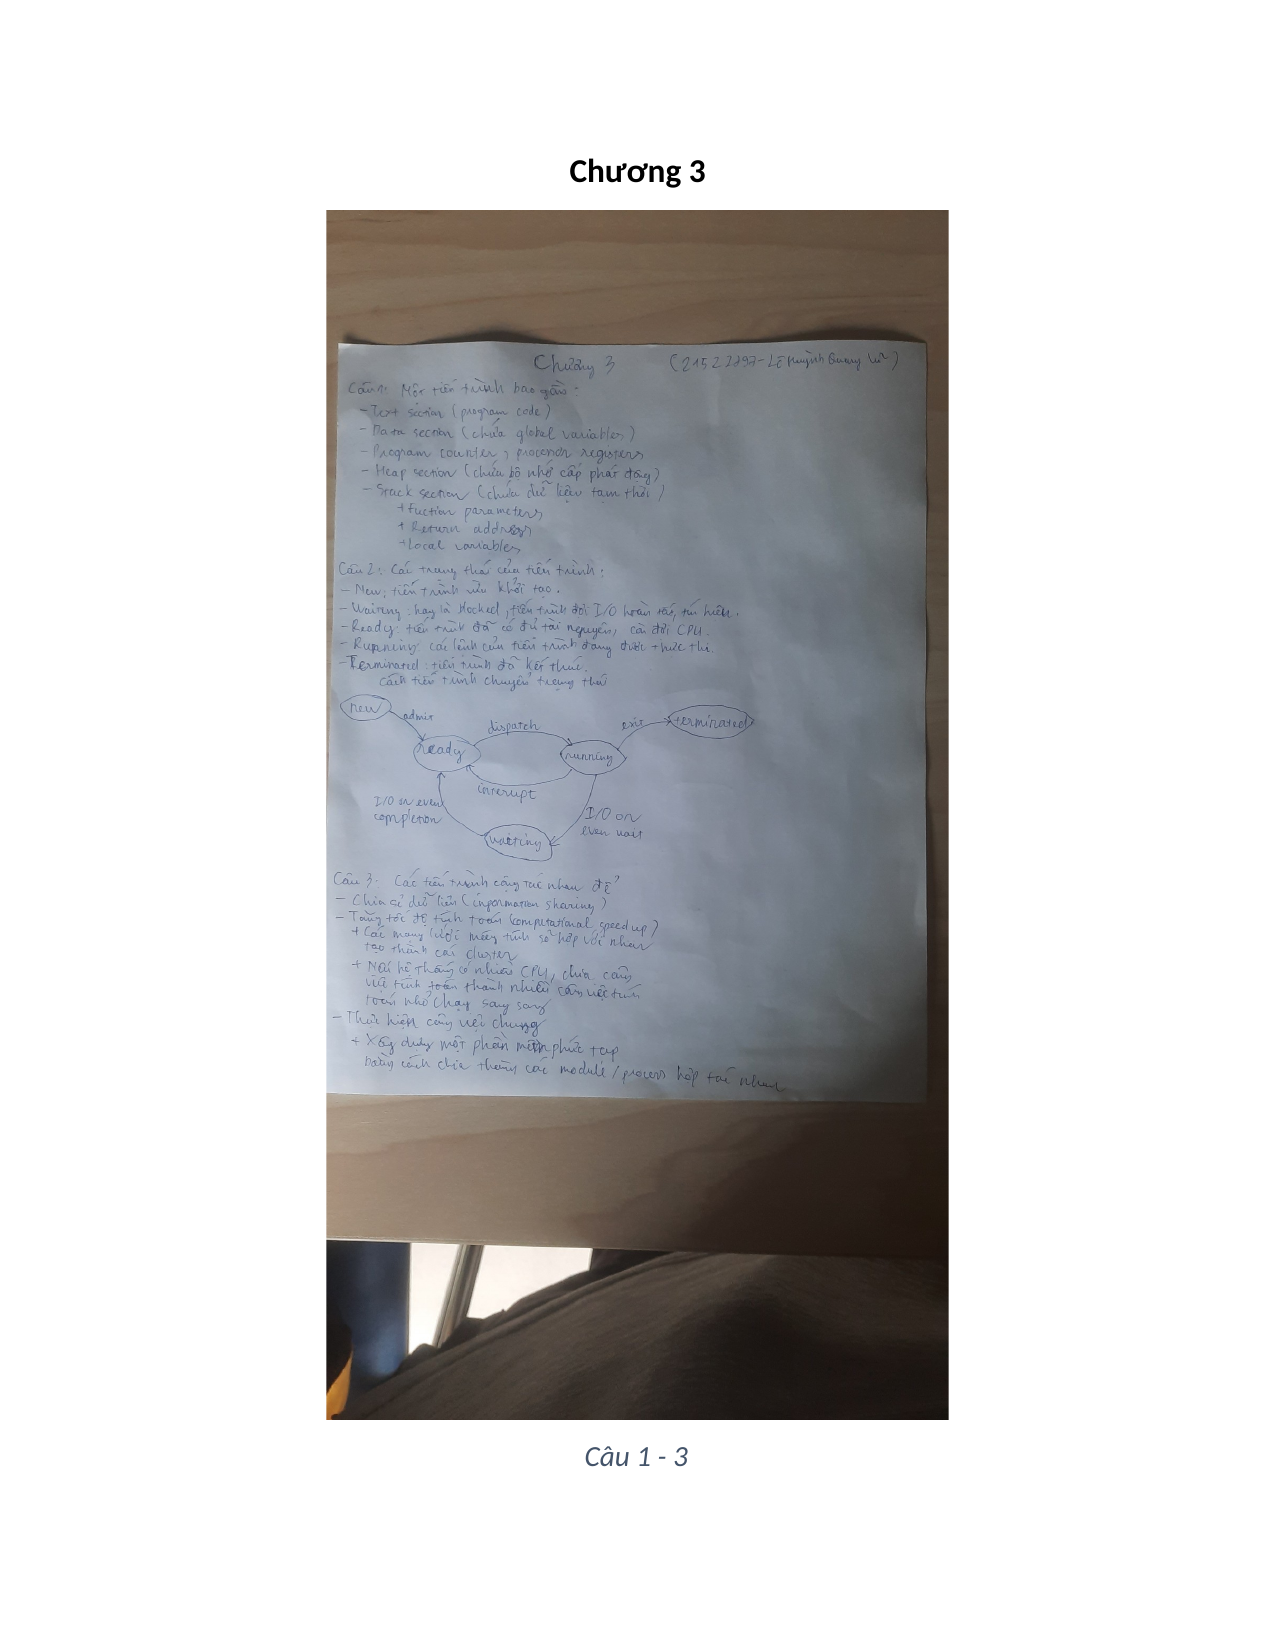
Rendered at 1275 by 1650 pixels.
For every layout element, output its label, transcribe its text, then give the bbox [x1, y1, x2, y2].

text Câu 1 - 3 [150, 1438, 1125, 1474]
text Chương 3 [150, 150, 1125, 191]
picture [326, 210, 949, 1420]
